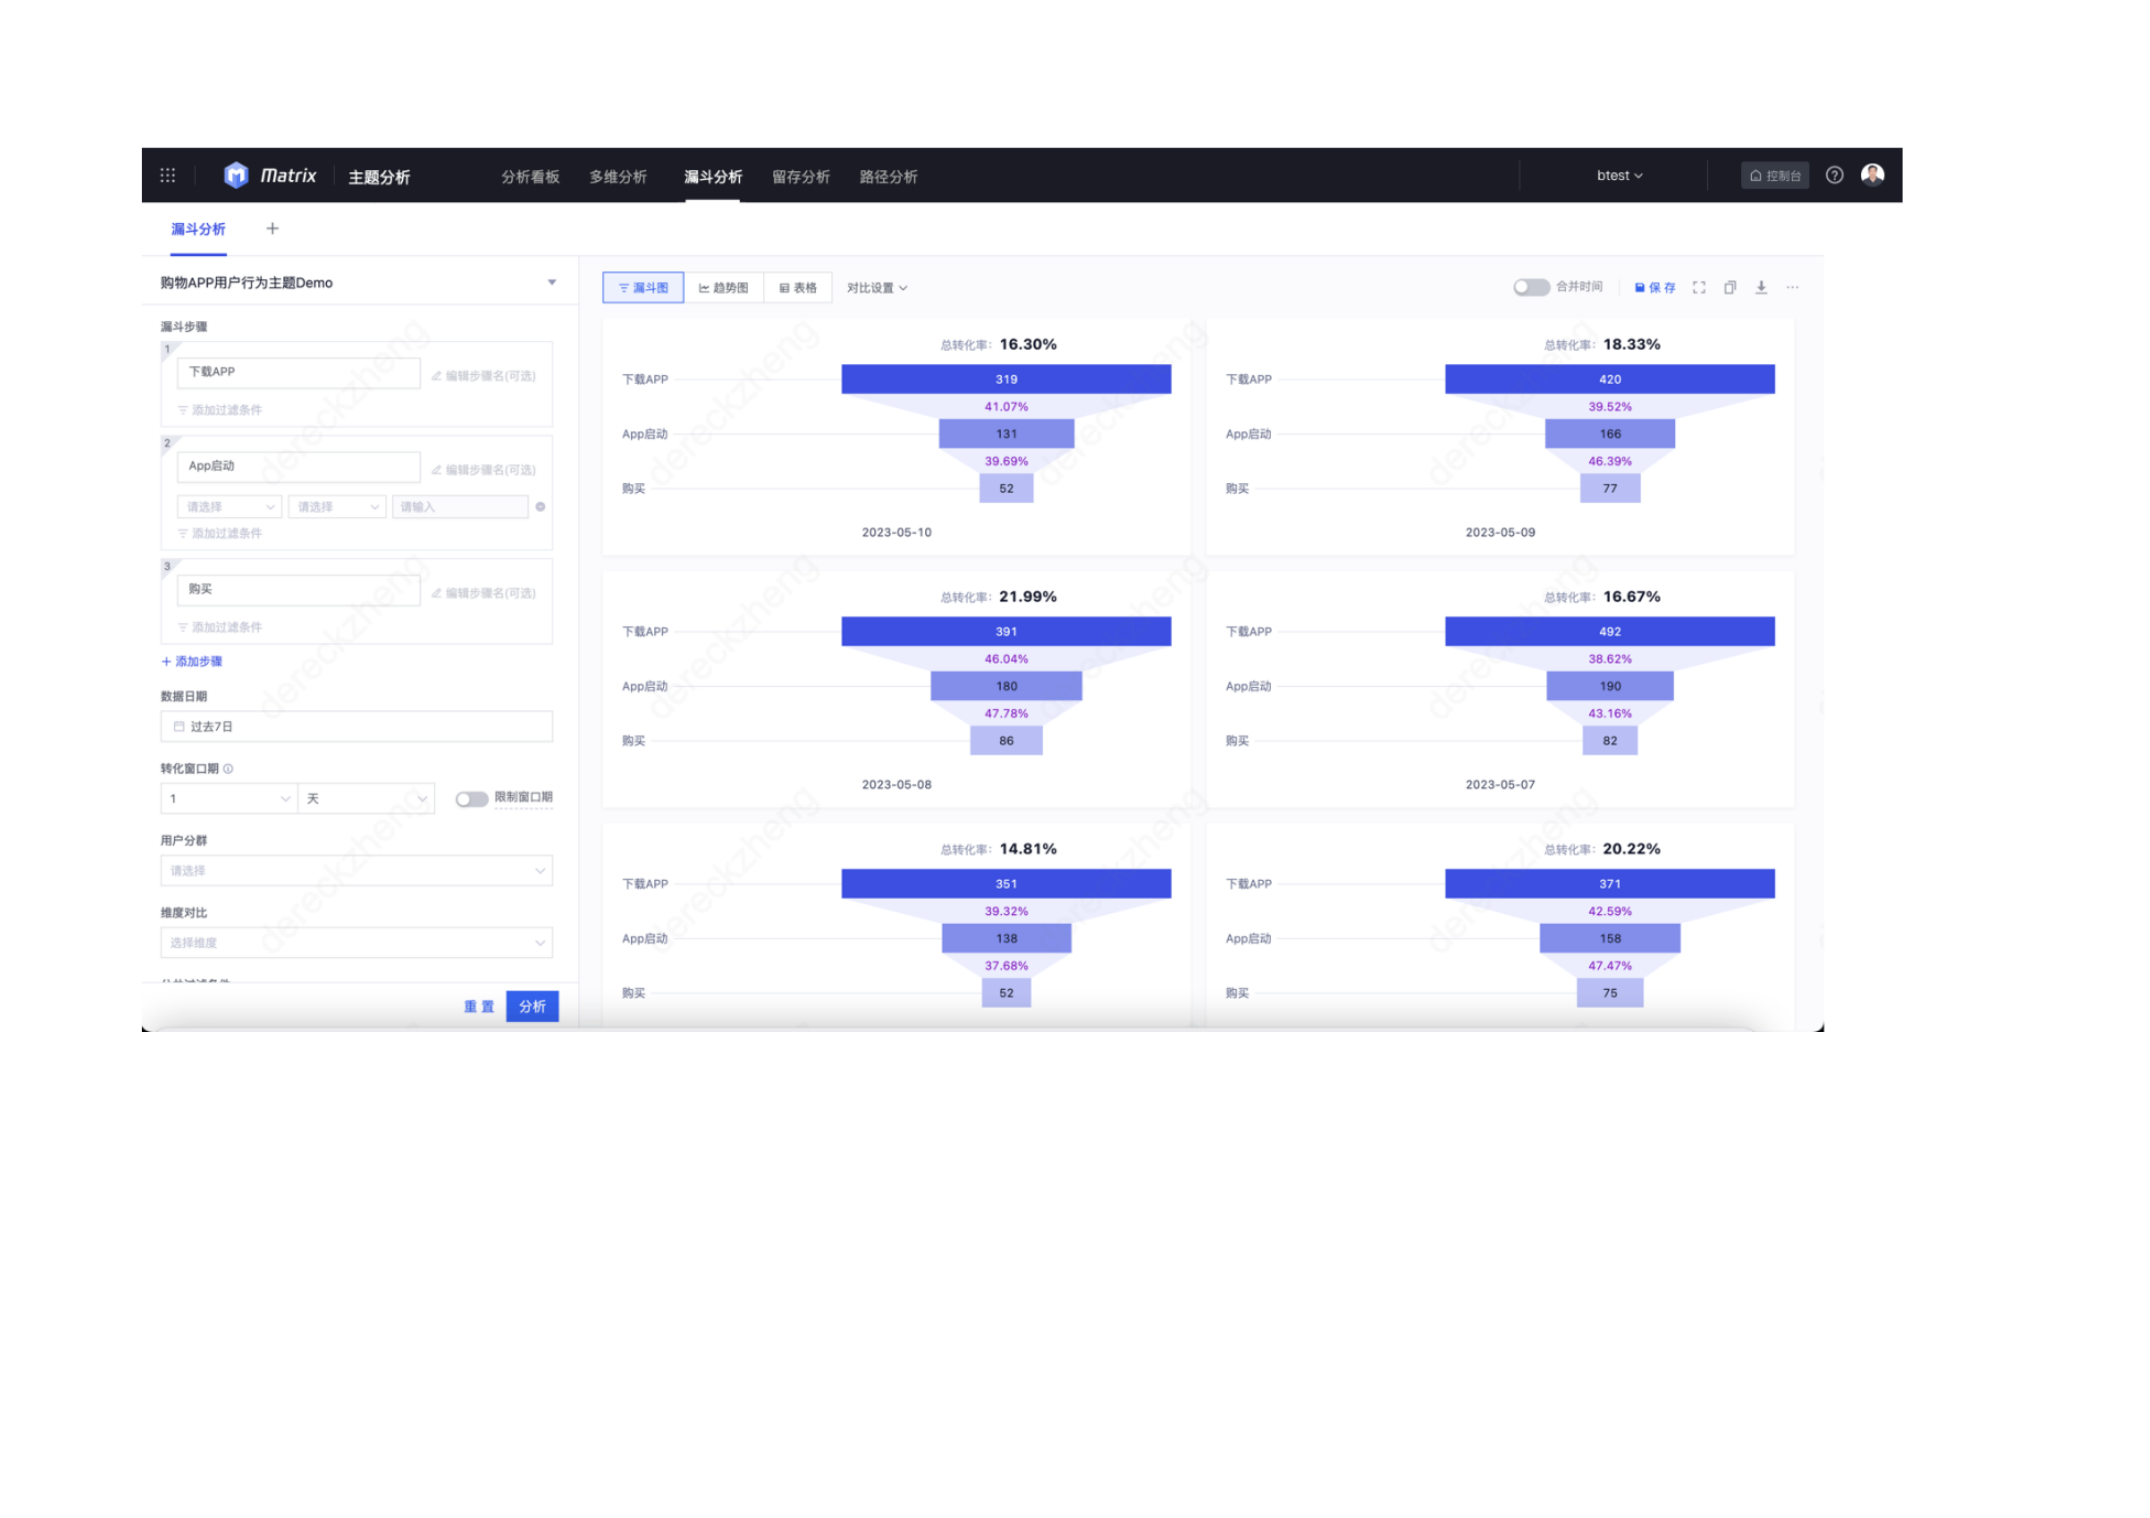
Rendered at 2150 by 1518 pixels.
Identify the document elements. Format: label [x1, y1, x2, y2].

picture [141, 147, 1903, 1032]
